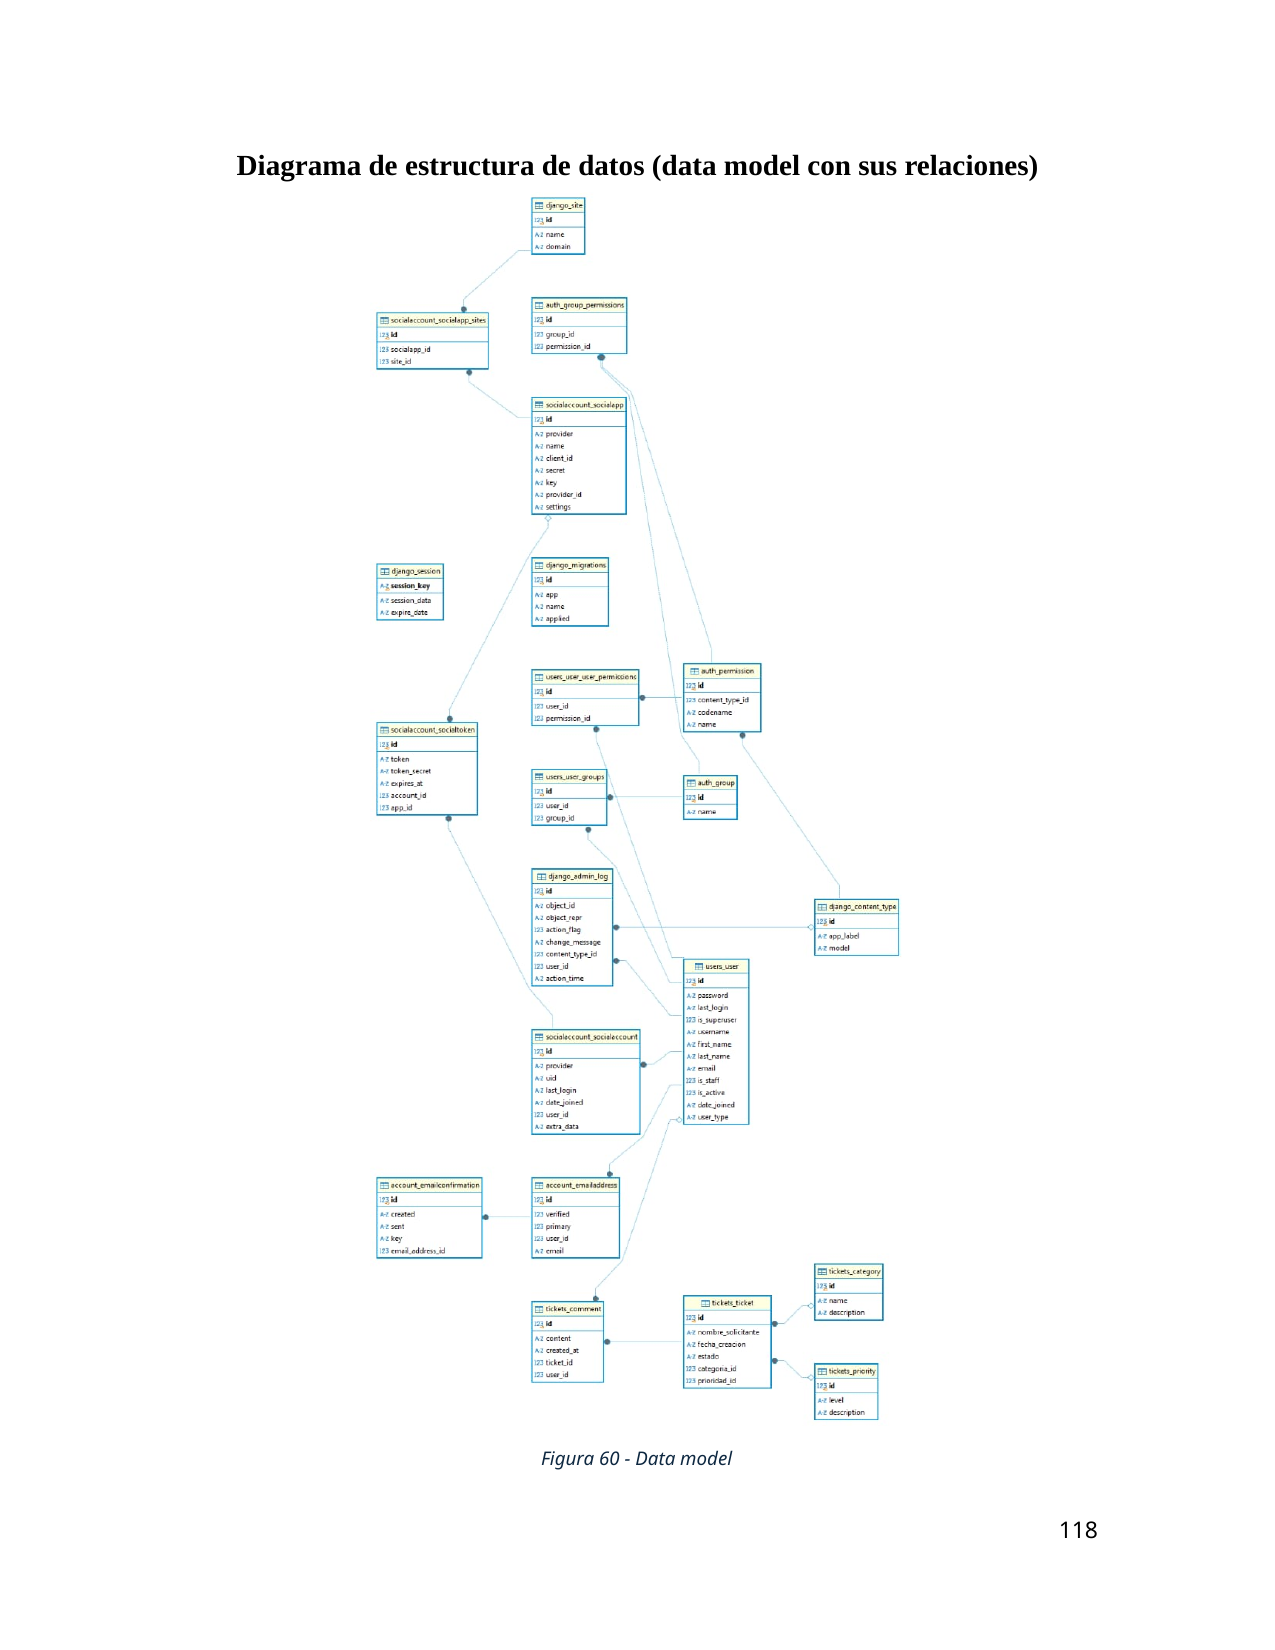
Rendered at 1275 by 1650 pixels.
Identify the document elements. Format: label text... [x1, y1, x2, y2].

subtitle Diagrama de estructura de datos (data model con sus relaciones) [177, 148, 1098, 181]
picture [370, 192, 905, 1426]
text Figura 60 - Data model [177, 1445, 1098, 1470]
